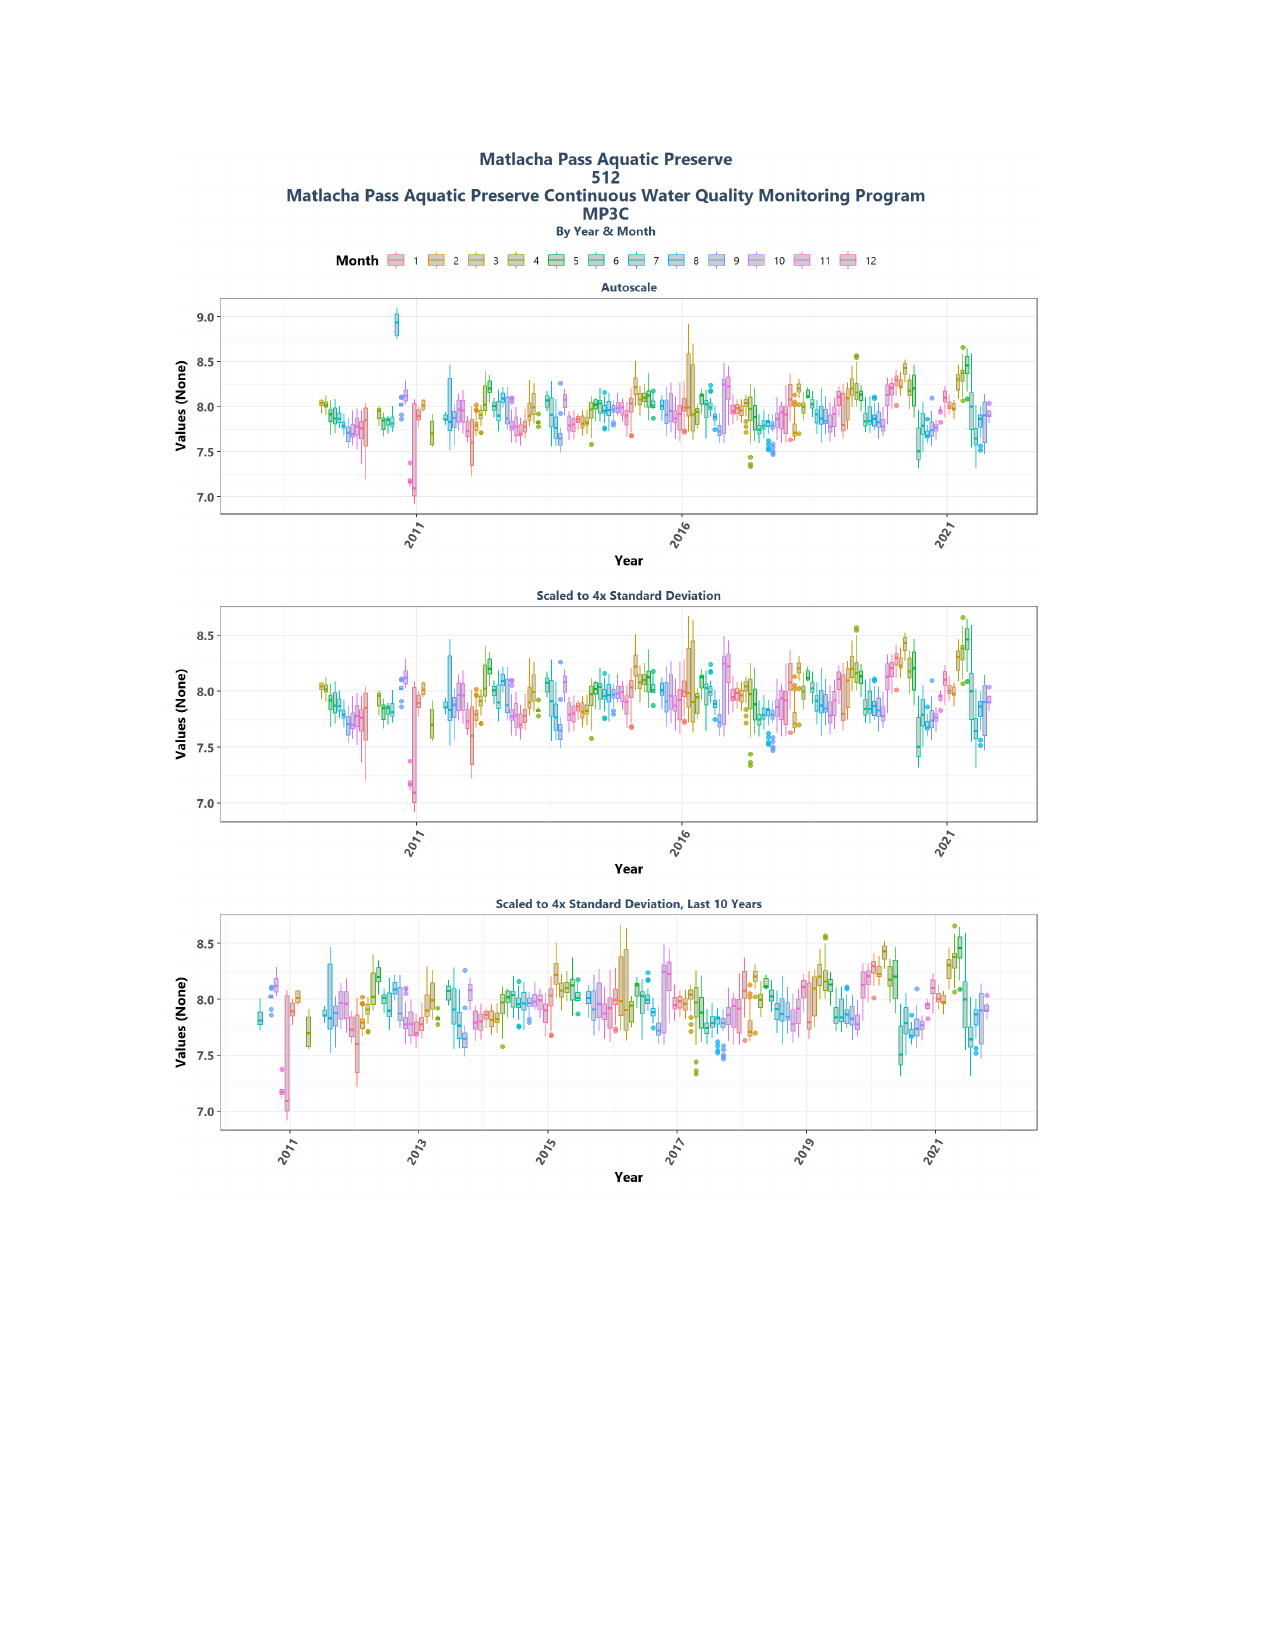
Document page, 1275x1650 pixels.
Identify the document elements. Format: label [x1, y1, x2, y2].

picture [168, 150, 1044, 1200]
